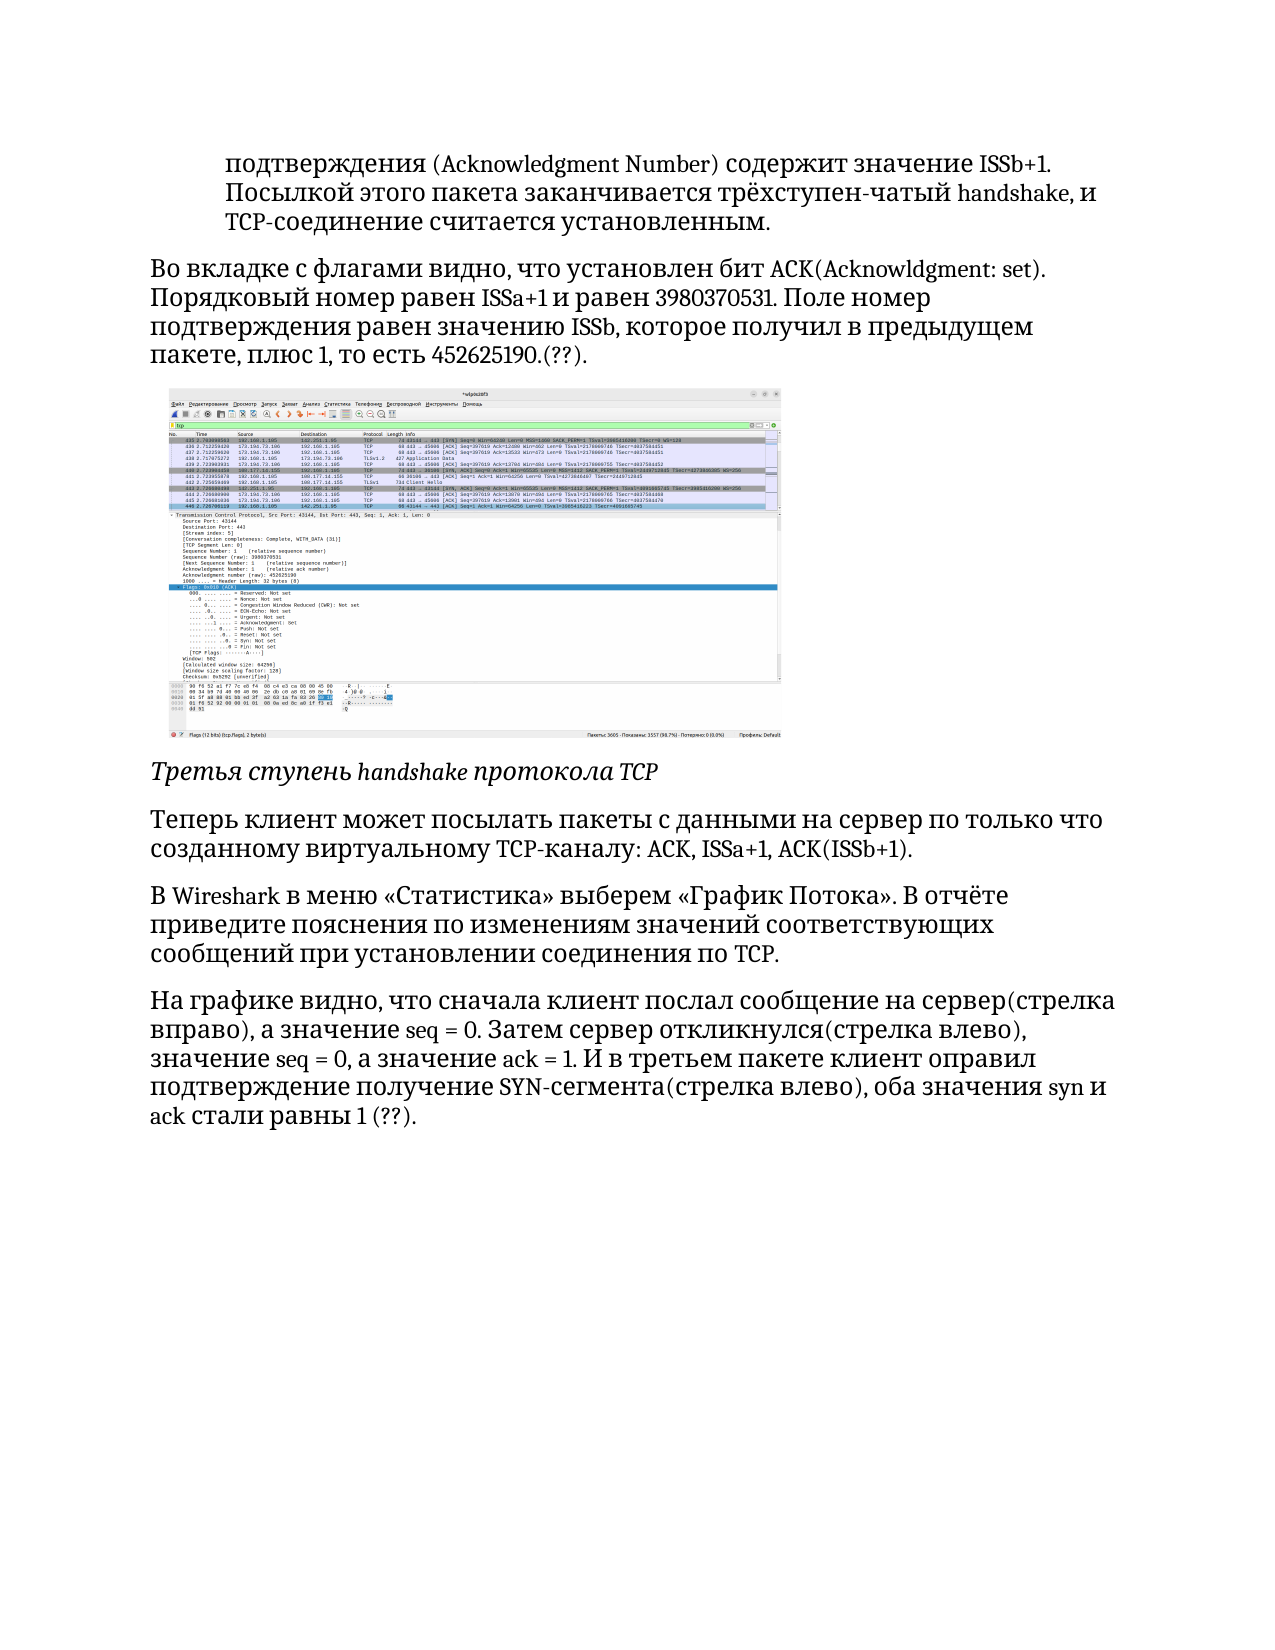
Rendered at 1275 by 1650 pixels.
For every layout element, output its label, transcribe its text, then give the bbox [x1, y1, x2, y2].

text На графике видно, что сначала клиент послал сообщение на сервер(стрелка вправо), а значение seq = 0. Затем сервер откликнулся(стрелка влево), значение seq = 0, а значение ack = 1. И в третьем пакете клиент оправил подтверждение получение SYN-сегмента(стрелка влево), оба значения syn и ack стали равны 1 (??). [150, 987, 1125, 1131]
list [175, 150, 1125, 236]
text Третья ступень handshake протокола TCP [150, 758, 1125, 787]
text Теперь клиент может посылать пакеты с данными на сервер по только что созданному виртуальному TCP-каналу: ACK, ISSa+1, ACK(ISSb+1). [150, 806, 1125, 863]
picture [168, 388, 782, 738]
text В Wireshark в меню «Статистика» выберем «График Потока». В отчёте приведите пояснения по изменениям значений соответствующих сообщений при установлении соединения по TCP. [150, 882, 1125, 968]
text Во вкладке с флагами видно, что установлен бит ACK(Acknowldgment: set). Порядковый номер равен ISSa+1 и равен 3980370531. Поле номер подтверждения равен значению ISSb, которое получил в предыдущем пакете, плюс 1, то есть 452625190.(??). [150, 255, 1125, 370]
